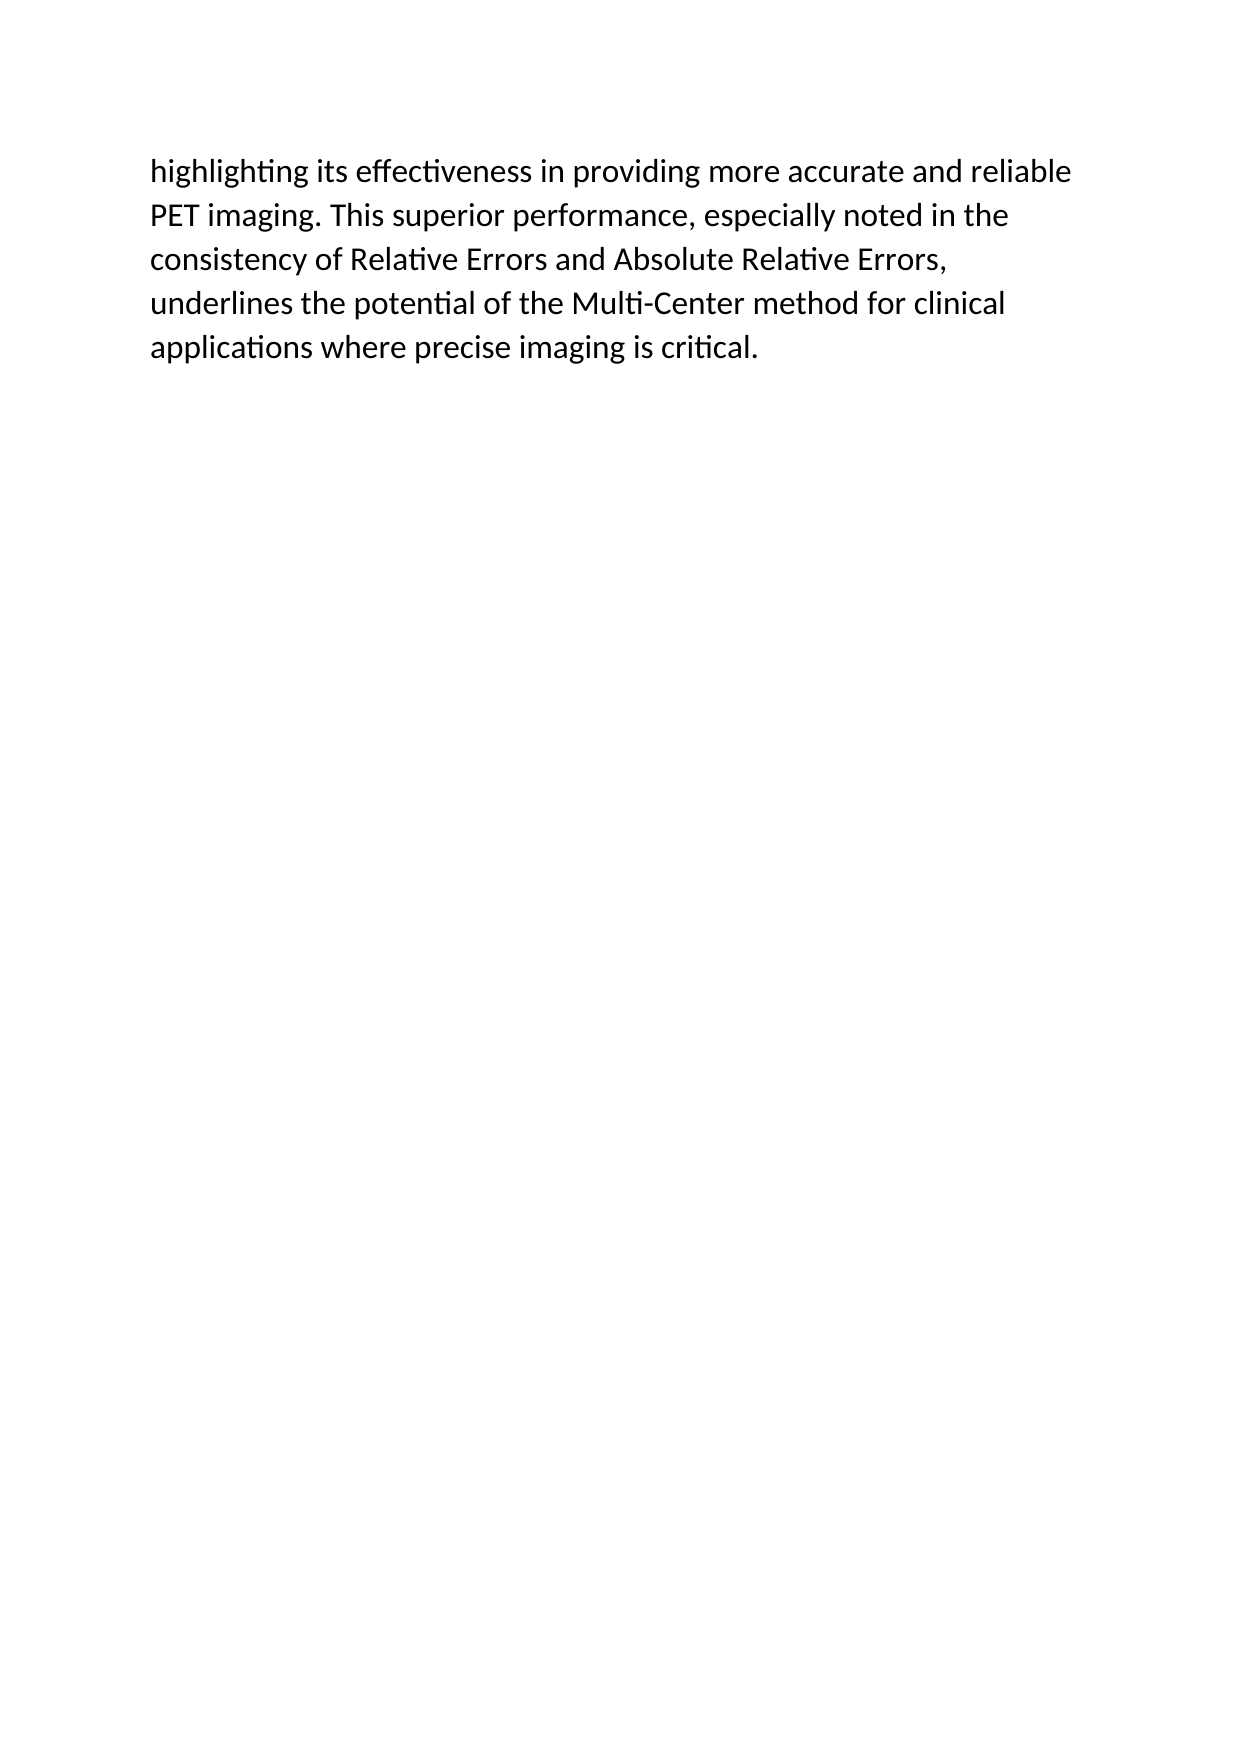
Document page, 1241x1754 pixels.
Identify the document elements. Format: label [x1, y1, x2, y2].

text [150, 150, 1090, 367]
